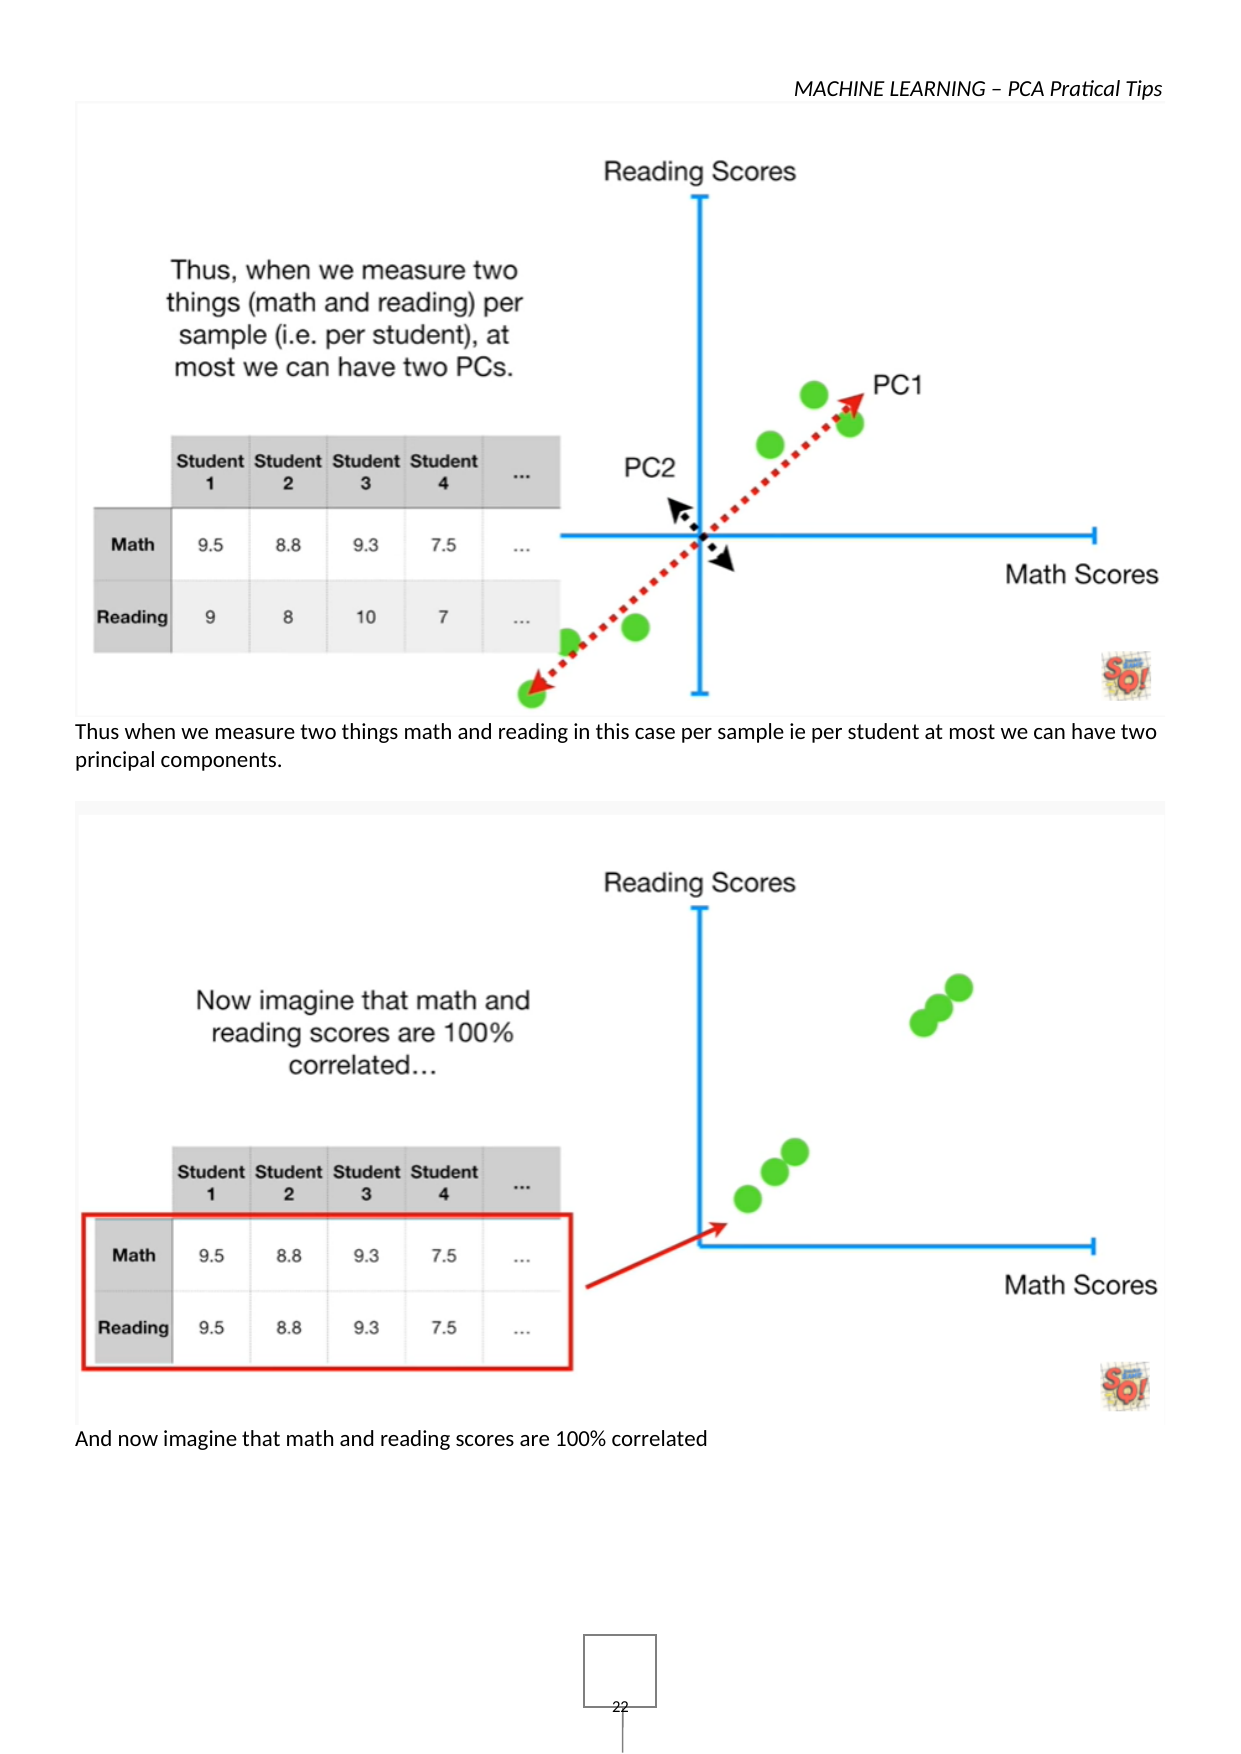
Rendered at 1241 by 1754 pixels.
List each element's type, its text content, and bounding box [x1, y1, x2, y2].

text And now imagine that math and reading scores are 100% correlated [75, 1425, 1165, 1452]
picture [75, 801, 1166, 1425]
picture [75, 101, 1166, 717]
text Thus when we measure two things math and reading in this case per sample ie per student at most we can have two principal components. [75, 717, 1165, 773]
